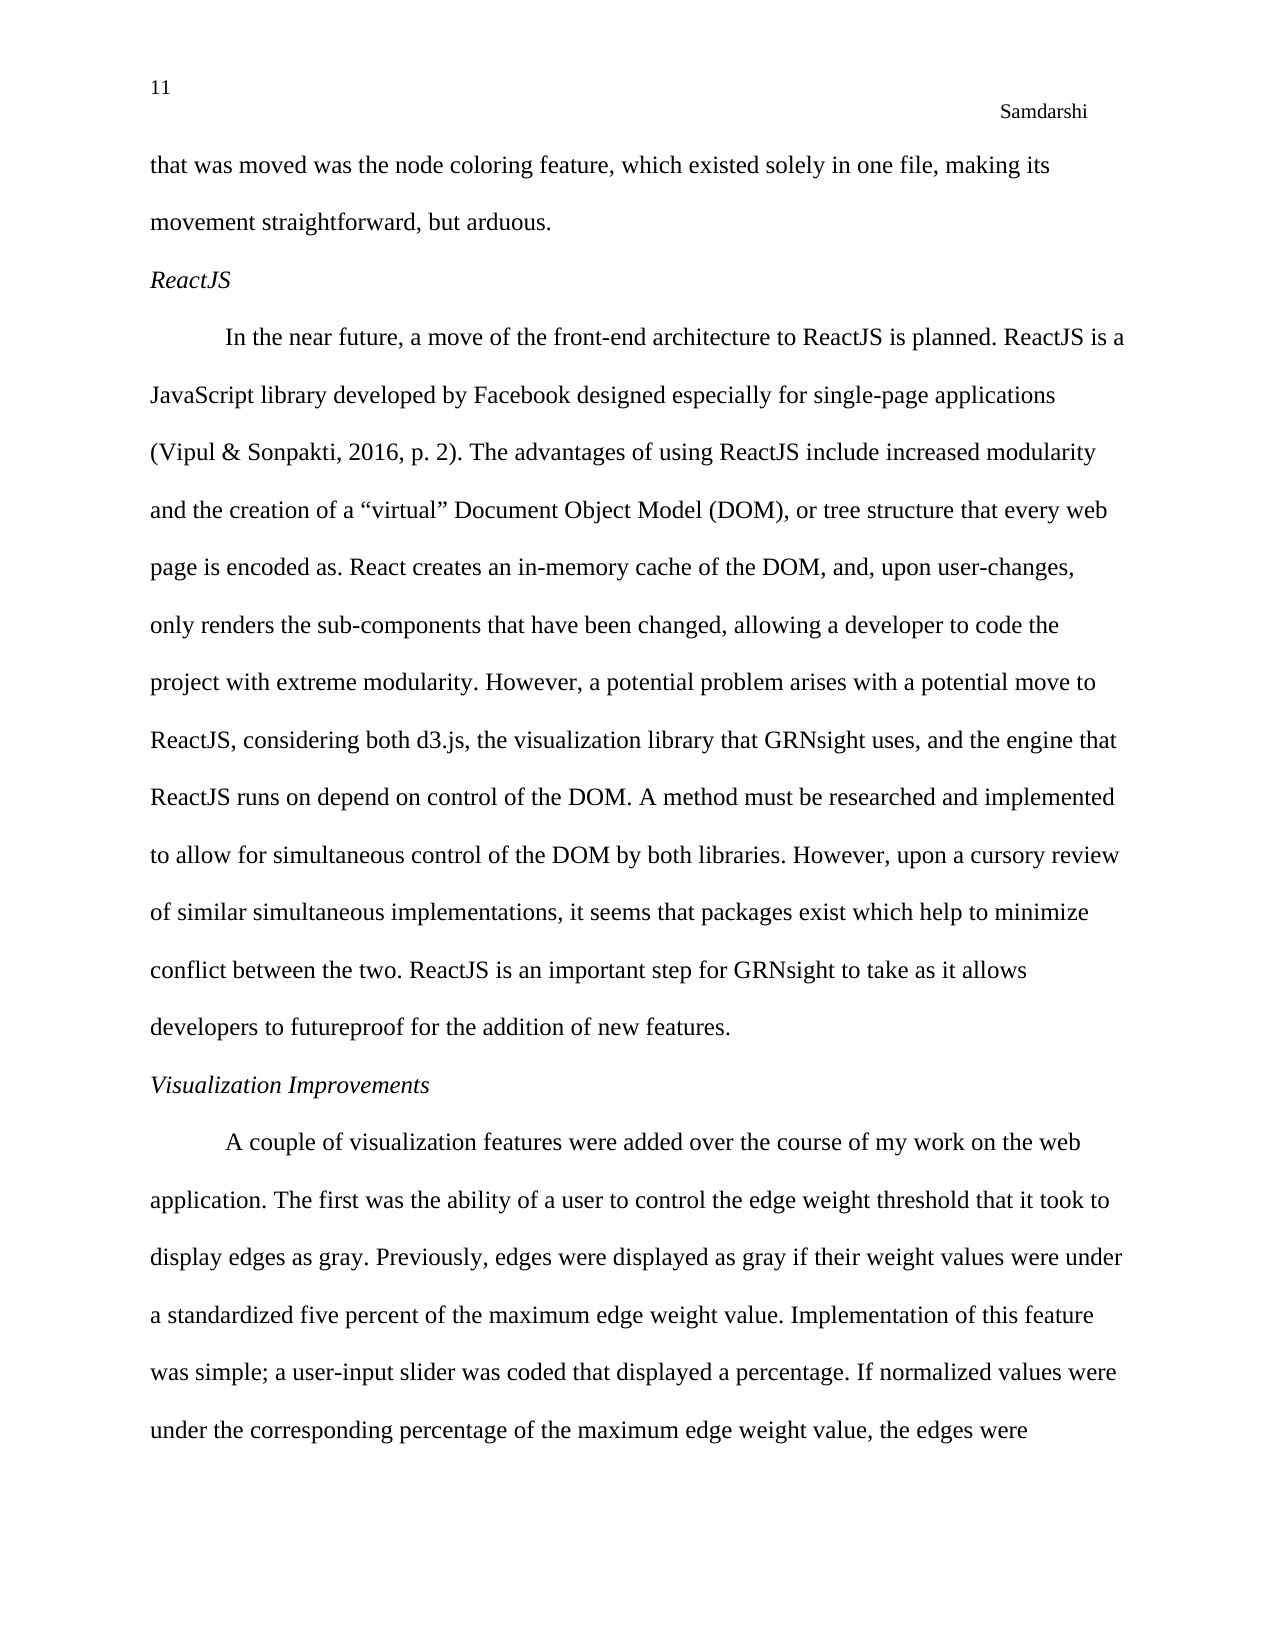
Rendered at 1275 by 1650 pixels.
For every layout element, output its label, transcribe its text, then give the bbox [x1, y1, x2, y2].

text Visualization Improvements [150, 1070, 1125, 1099]
text ReactJS [150, 265, 1125, 294]
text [150, 1127, 1125, 1444]
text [150, 150, 1125, 236]
text In the near future, a move of the front-end architecture to ReactJS is planned. ReactJS is a JavaScript library developed by Facebook designed especially for single-page applications (Vipul & Sonpakti, 2016, p. 2). The advantages of using ReactJS include increased modularity and the creation of a “virtual” Document Object Model (DOM), or tree structure that every web page is encoded as. React creates an in-memory cache of the DOM, and, upon user-changes, only renders the sub-components that have been changed, allowing a developer to code the project with extreme modularity. However, a potential problem arises with a potential move to ReactJS, considering both d3.js, the visualization library that GRNsight uses, and the engine that ReactJS runs on depend on control of the DOM. A method must be researched and implemented to allow for simultaneous control of the DOM by both libraries. However, upon a cursory review of similar simultaneous implementations, it seems that packages exist which help to minimize conflict between the two. ReactJS is an important step for GRNsight to take as it allows developers to futureproof for the addition of new features. [150, 322, 1125, 1041]
